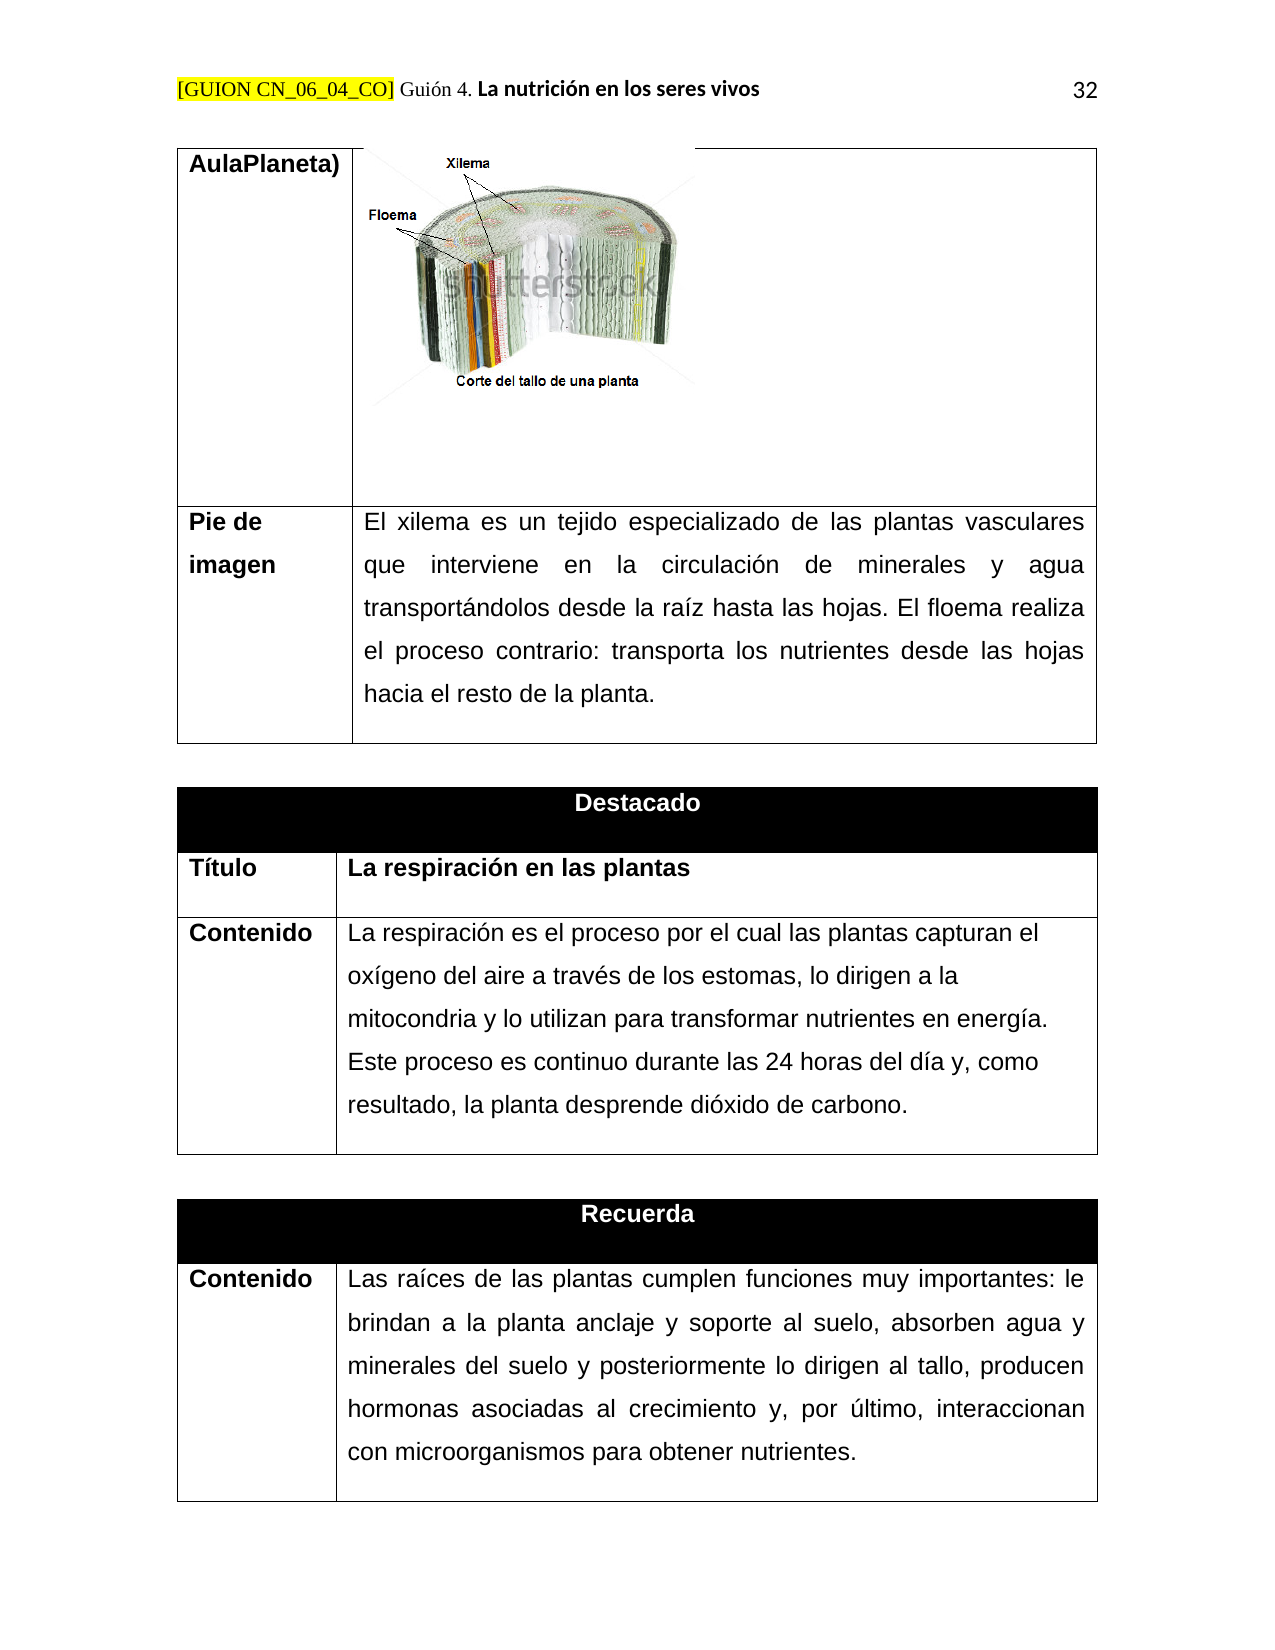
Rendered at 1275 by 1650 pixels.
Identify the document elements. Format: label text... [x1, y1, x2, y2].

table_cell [178, 149, 352, 506]
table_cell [353, 149, 1096, 506]
table_header Recuerda [178, 1200, 1097, 1263]
table_cell La respiración en las plantas [337, 853, 1097, 917]
table_cell Contenido [178, 1264, 336, 1501]
table_cell Pie de imagen [178, 507, 352, 743]
table_cell El xilema es un tejido especializado de las plantas vasculares que interviene en la circulación de minerales y agua transportándolos desde la raíz hasta las hojas. El floema realiza el proceso contrario: transporta los nutrientes desde las hojas hacia el resto de la planta. [353, 507, 1096, 743]
table_cell Contenido [178, 918, 336, 1154]
table_cell La respiración es el proceso por el cual las plantas capturan el oxígeno del aire a través de los estomas, lo dirigen a la mitocondria y lo utilizan para transformar nutrientes en energía. Este proceso es continuo durante las 24 horas del día y, como resultado, la planta desprende dióxido de carbono. [337, 918, 1097, 1154]
picture [363, 148, 695, 406]
table_cell Las raíces de las plantas cumplen funciones muy importantes: le brindan a la planta anclaje y soporte al suelo, absorben agua y minerales del suelo y posteriormente lo dirigen al tallo, producen hormonas asociadas al crecimiento y, por último, interaccionan con microorganismos para obtener nutrientes. [337, 1264, 1097, 1501]
table_cell Título [178, 853, 336, 917]
table_header Destacado [178, 788, 1097, 852]
